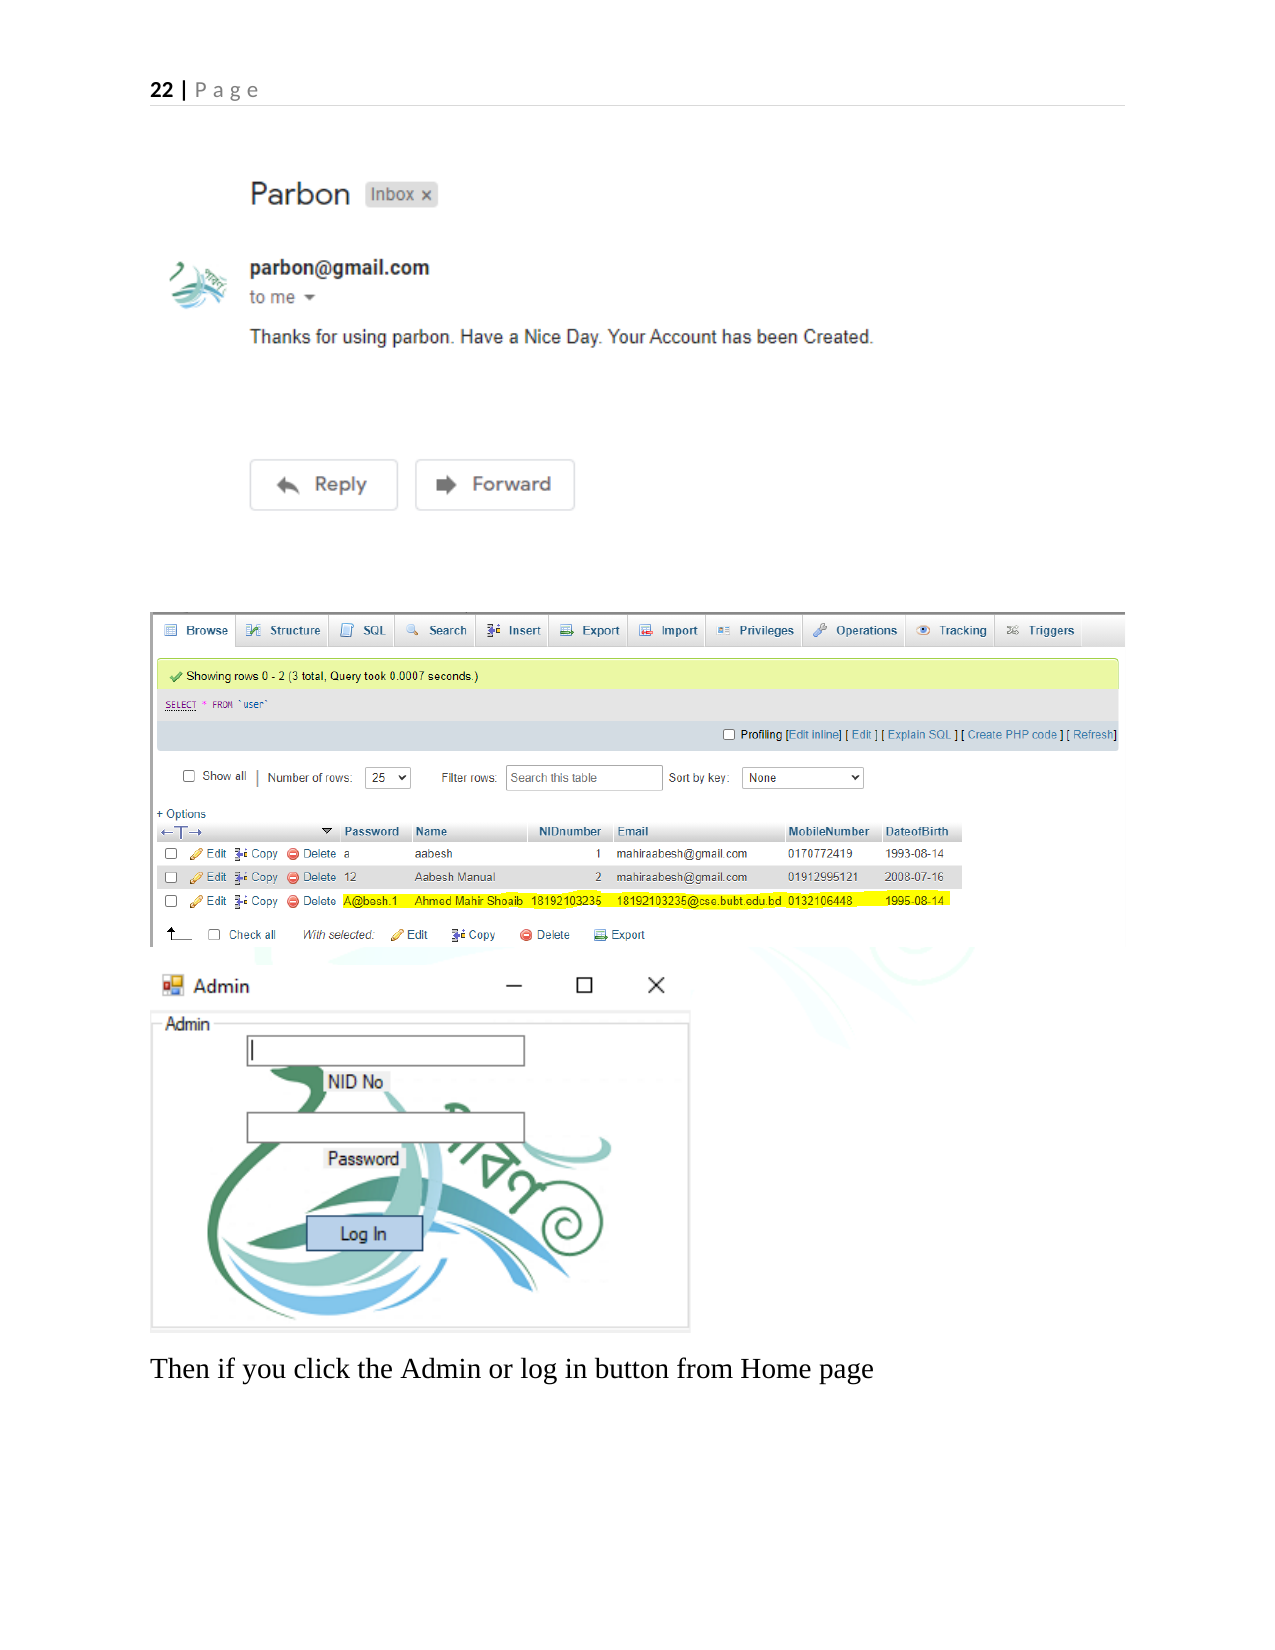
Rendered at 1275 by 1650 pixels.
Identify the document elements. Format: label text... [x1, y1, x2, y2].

picture [150, 612, 1125, 947]
picture [150, 965, 691, 1333]
picture [150, 150, 1125, 611]
text Then if you click the Admin or log in button from Home page [150, 1352, 1125, 1385]
